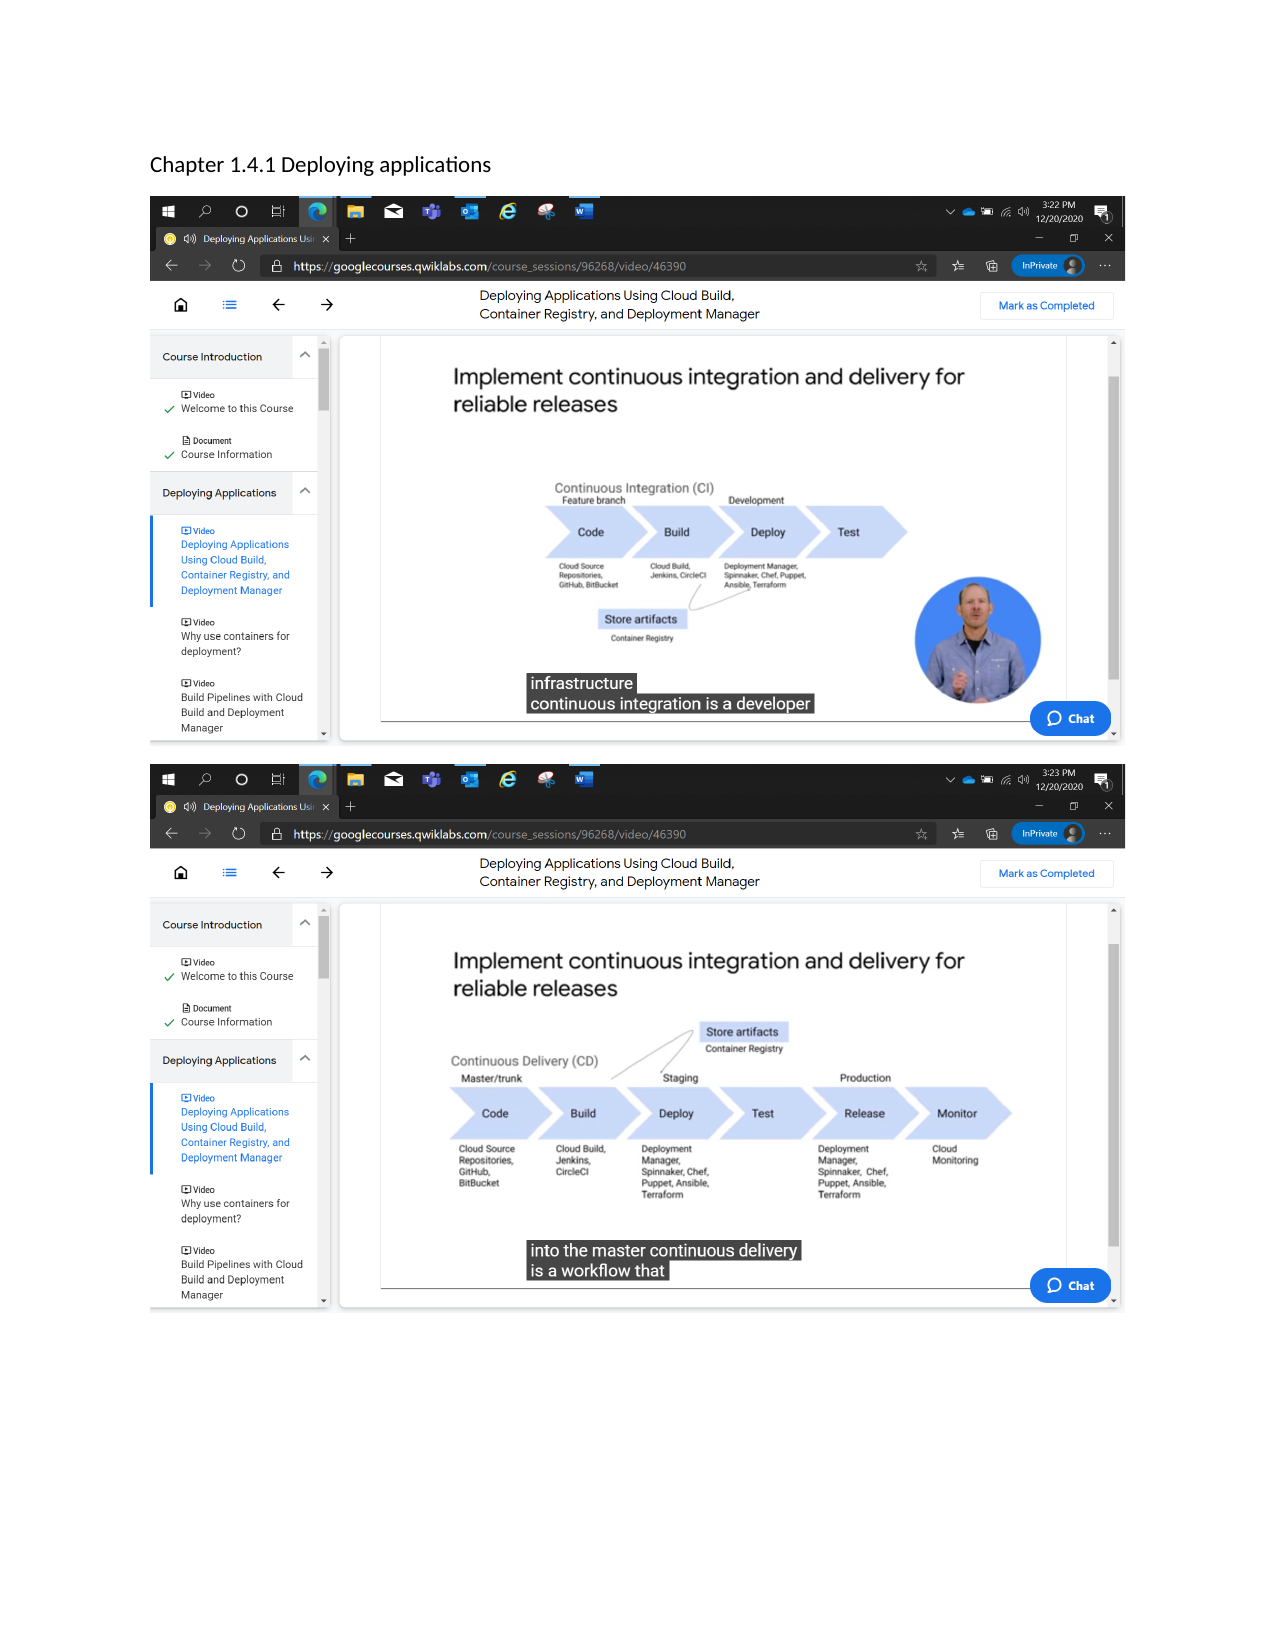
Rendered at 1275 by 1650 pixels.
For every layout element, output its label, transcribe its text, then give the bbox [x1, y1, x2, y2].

picture [150, 196, 1125, 746]
text Chapter 1.4.1 Deploying applications [150, 150, 1125, 178]
picture [150, 764, 1125, 1313]
